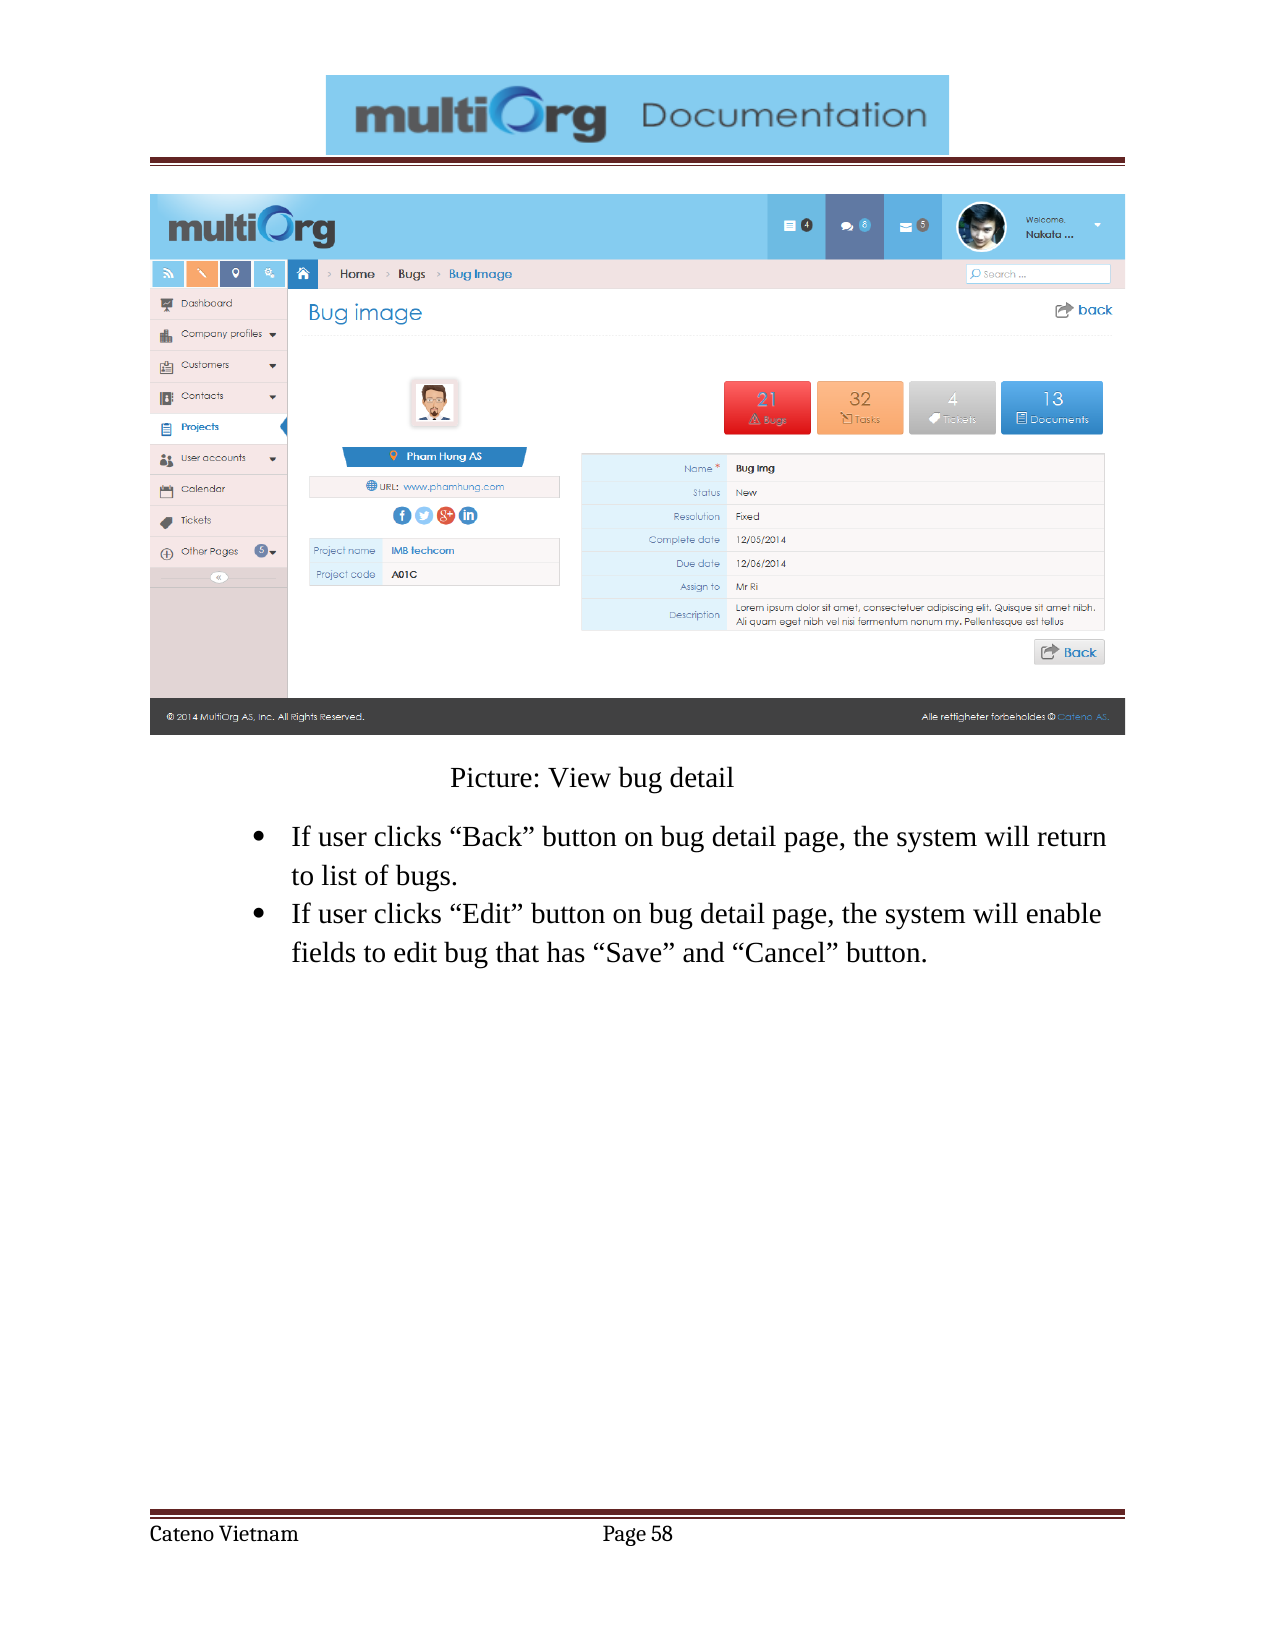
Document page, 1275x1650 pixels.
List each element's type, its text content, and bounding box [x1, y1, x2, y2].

list If user clicks “Back” button on bug detail page, the system will return to list of bugs. [254, 819, 1125, 891]
list If user clicks “Edit” button on bug detail page, the system will enable fields to edit bug that has “Save” and “Cancel” button. [254, 896, 1125, 969]
picture [150, 194, 1125, 735]
picture [325, 75, 950, 155]
text Picture: View bug detail [375, 760, 1125, 793]
